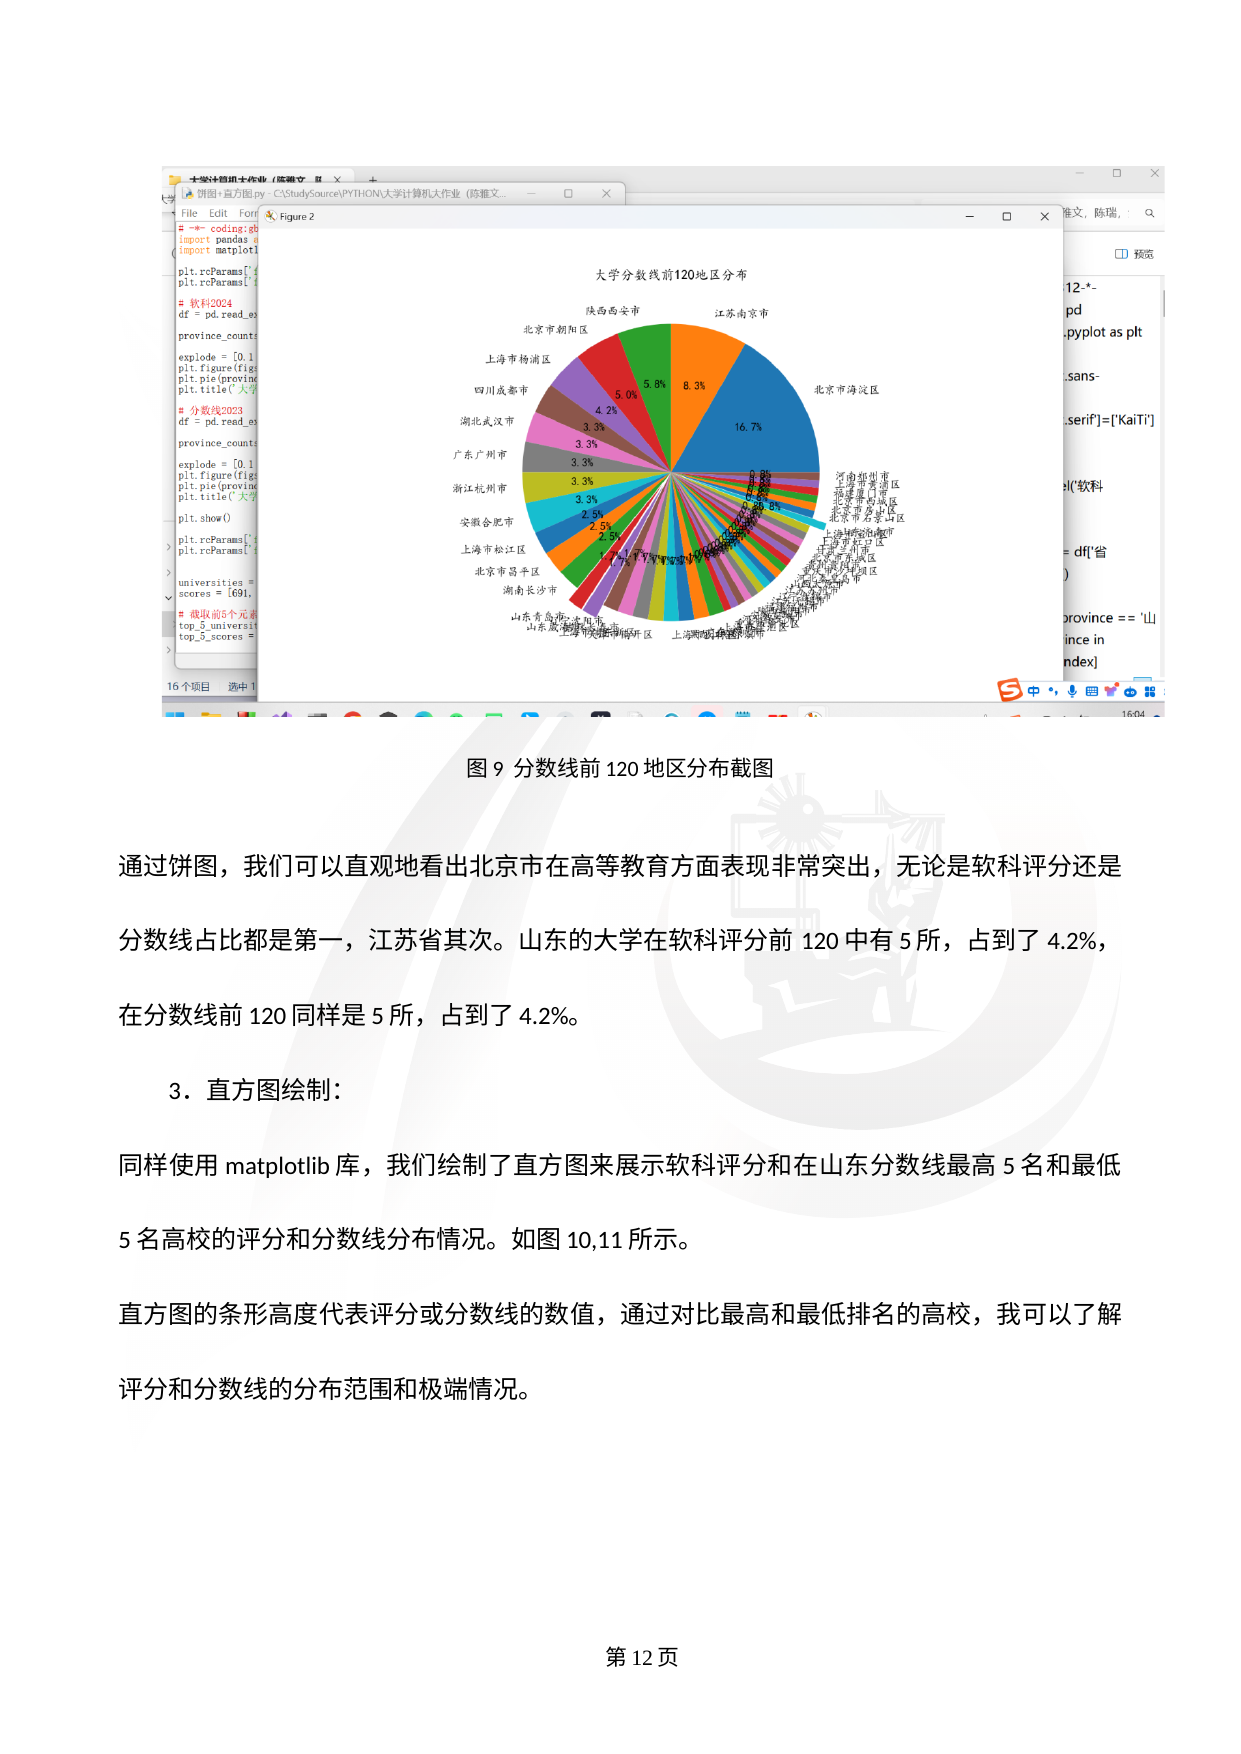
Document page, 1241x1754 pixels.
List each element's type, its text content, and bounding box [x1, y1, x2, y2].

list 直方图的条形高度代表评分或分数线的数值，通过对比最高和最低排名的高校，我可以了解评分和分数线的分布范围和极端情况。 [118, 1279, 1122, 1421]
list 同样使用matplotlib库，我们绘制了直方图来展示软科评分和在山东分数线最高5名和最低5名高校的评分和分数线分布情况。如图10,11所示。 [118, 1129, 1122, 1272]
list 通过饼图，我们可以直观地看出北京市在高等教育方面表现非常突出，无论是软科评分还是分数线占比都是第一，江苏省其次。山东的大学在软科评分前120中有5所，占到了4.2%，在分数线前120同样是5所，占到了4.2%。 [118, 830, 1122, 1048]
text 图9 分数线前120地区分布截图 [118, 750, 1122, 784]
picture [161, 166, 1165, 717]
list 直方图绘制： [118, 1054, 1122, 1122]
